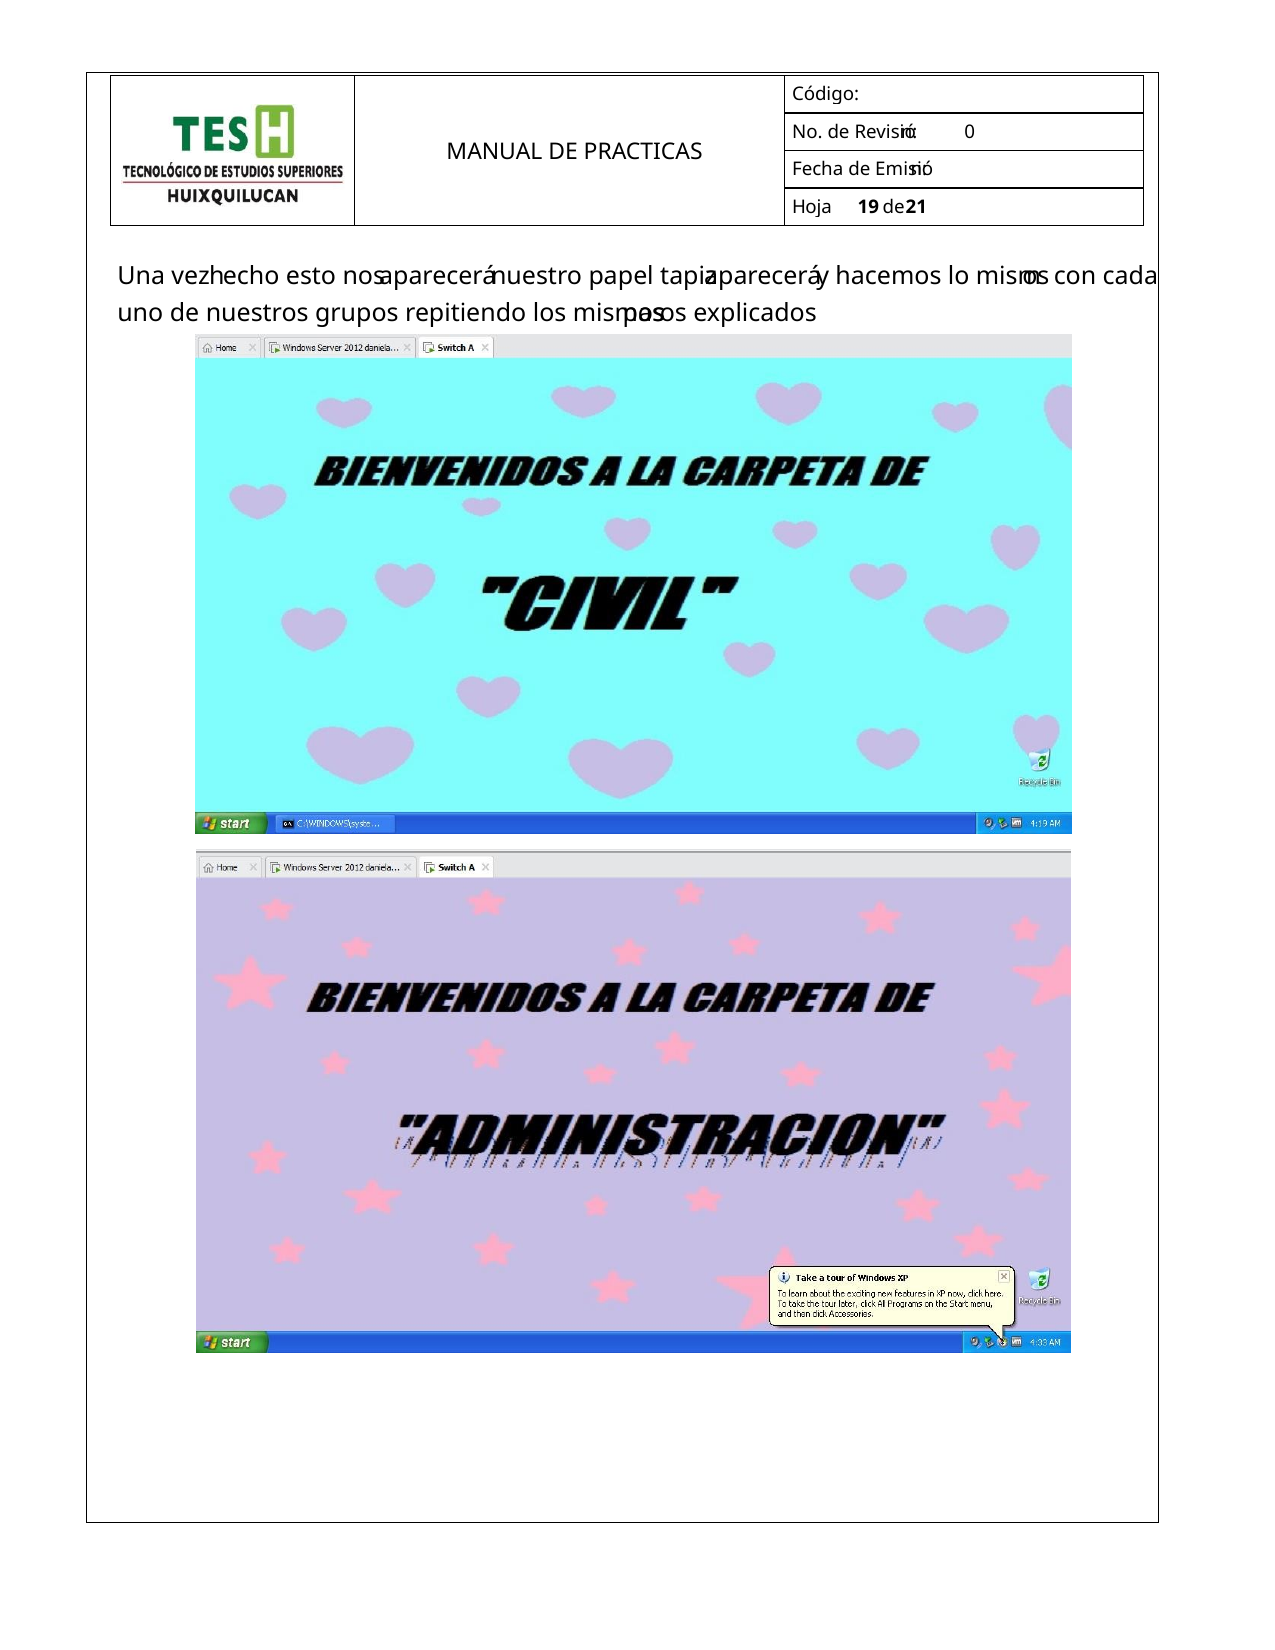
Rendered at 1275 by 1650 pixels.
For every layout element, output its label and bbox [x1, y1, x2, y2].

picture [195, 334, 1072, 834]
picture [121, 104, 345, 207]
picture [196, 849, 1071, 1353]
